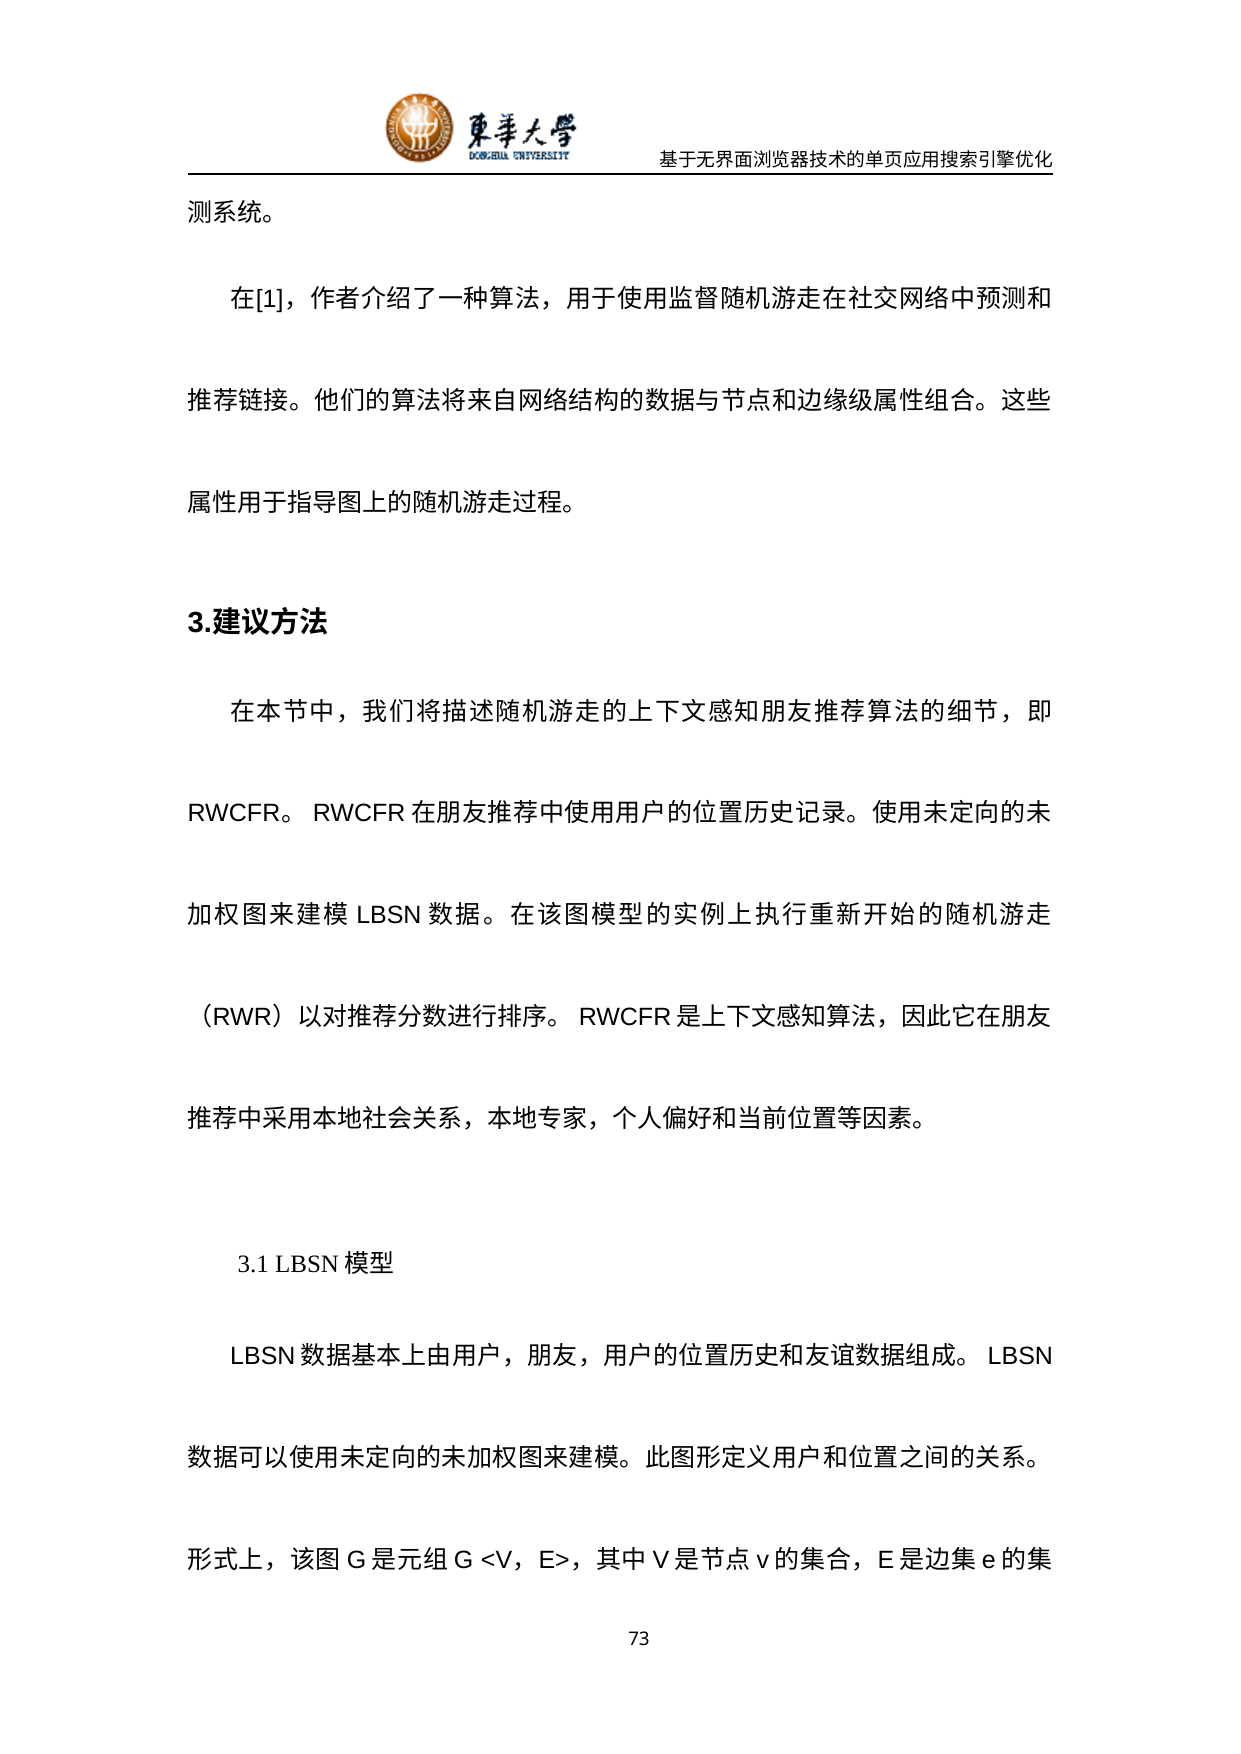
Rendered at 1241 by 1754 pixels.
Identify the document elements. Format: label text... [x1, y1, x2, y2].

text 3.1 LBSN模型 [187, 1228, 1053, 1296]
text [15]中提出的工作是用于向用户推荐新的朋友链接。在本文中，作者研究减小预测空间的大小。本研究的目的是设计一个利用用户签入数据的朋友链接预测系统。 [187, 176, 1053, 244]
picture [382, 88, 581, 166]
text 3.建议方法 [187, 586, 1053, 654]
text 在本节中，我们将描述随机游走的上下文感知朋友推荐算法的细节，即RWCFR。 RWCFR在朋友推荐中使用用户的位置历史记录。使用未定向的未加权图来建模LBSN数据。在该图模型的实例上执行重新开始的随机游走（RWR）以对推荐分数进行排序。 RWCFR是上下文感知算法，因此它在朋友推荐中采用本地社会关系，本地专家，个人偏好和当前位置等因素。 [187, 675, 1053, 1151]
text LBSN数据基本上由用户，朋友，用户的位置历史和友谊数据组成。 LBSN数据可以使用未定向的未加权图来建模。此图形定义用户和位置之间的关系。形式上，该图G是元组G <V，E>，其中V是节点v的集合，E是边集e的集合。 V = U∪L其中U和L是不相交集，U是一组用户，L是一组位置。 [187, 1320, 1053, 1592]
text 在[1]，作者介绍了一种算法，用于使用监督随机游走在社交网络中预测和推荐链接。他们的算法将来自网络结构的数据与节点和边缘级属性组合。这些属性用于指导图上的随机游走过程。 [187, 262, 1053, 534]
